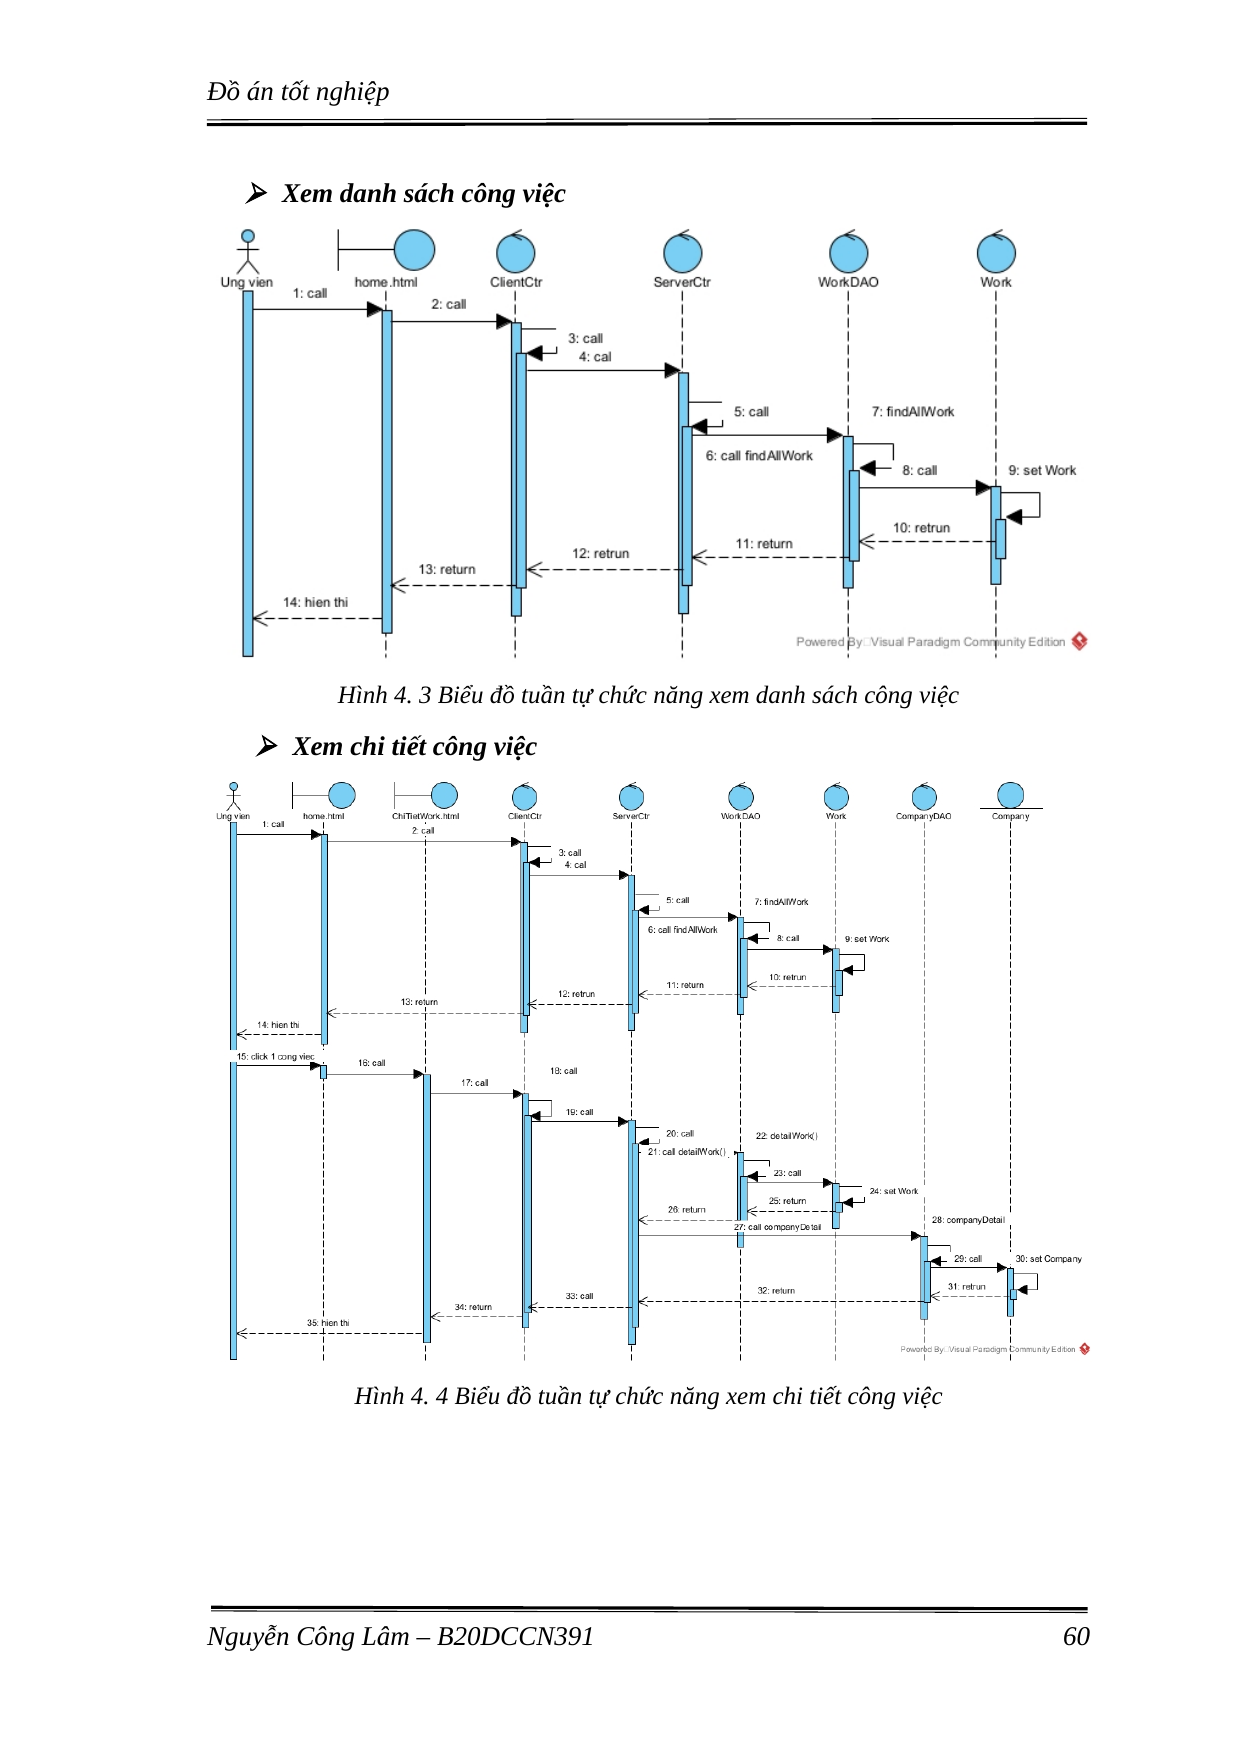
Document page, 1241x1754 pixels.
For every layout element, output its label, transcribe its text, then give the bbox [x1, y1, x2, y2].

text Hình 4. 4 Biểu đồ tuần tự chức năng xem chi tiết công việc [207, 1381, 1092, 1409]
list Xem chi tiết công việc [255, 730, 1092, 761]
text Hình 4. 3 Biểu đồ tuần tự chức năng xem danh sách công việc [207, 680, 1092, 709]
picture [206, 780, 1093, 1362]
list Xem danh sách công việc [244, 177, 1092, 208]
picture [206, 227, 1093, 662]
